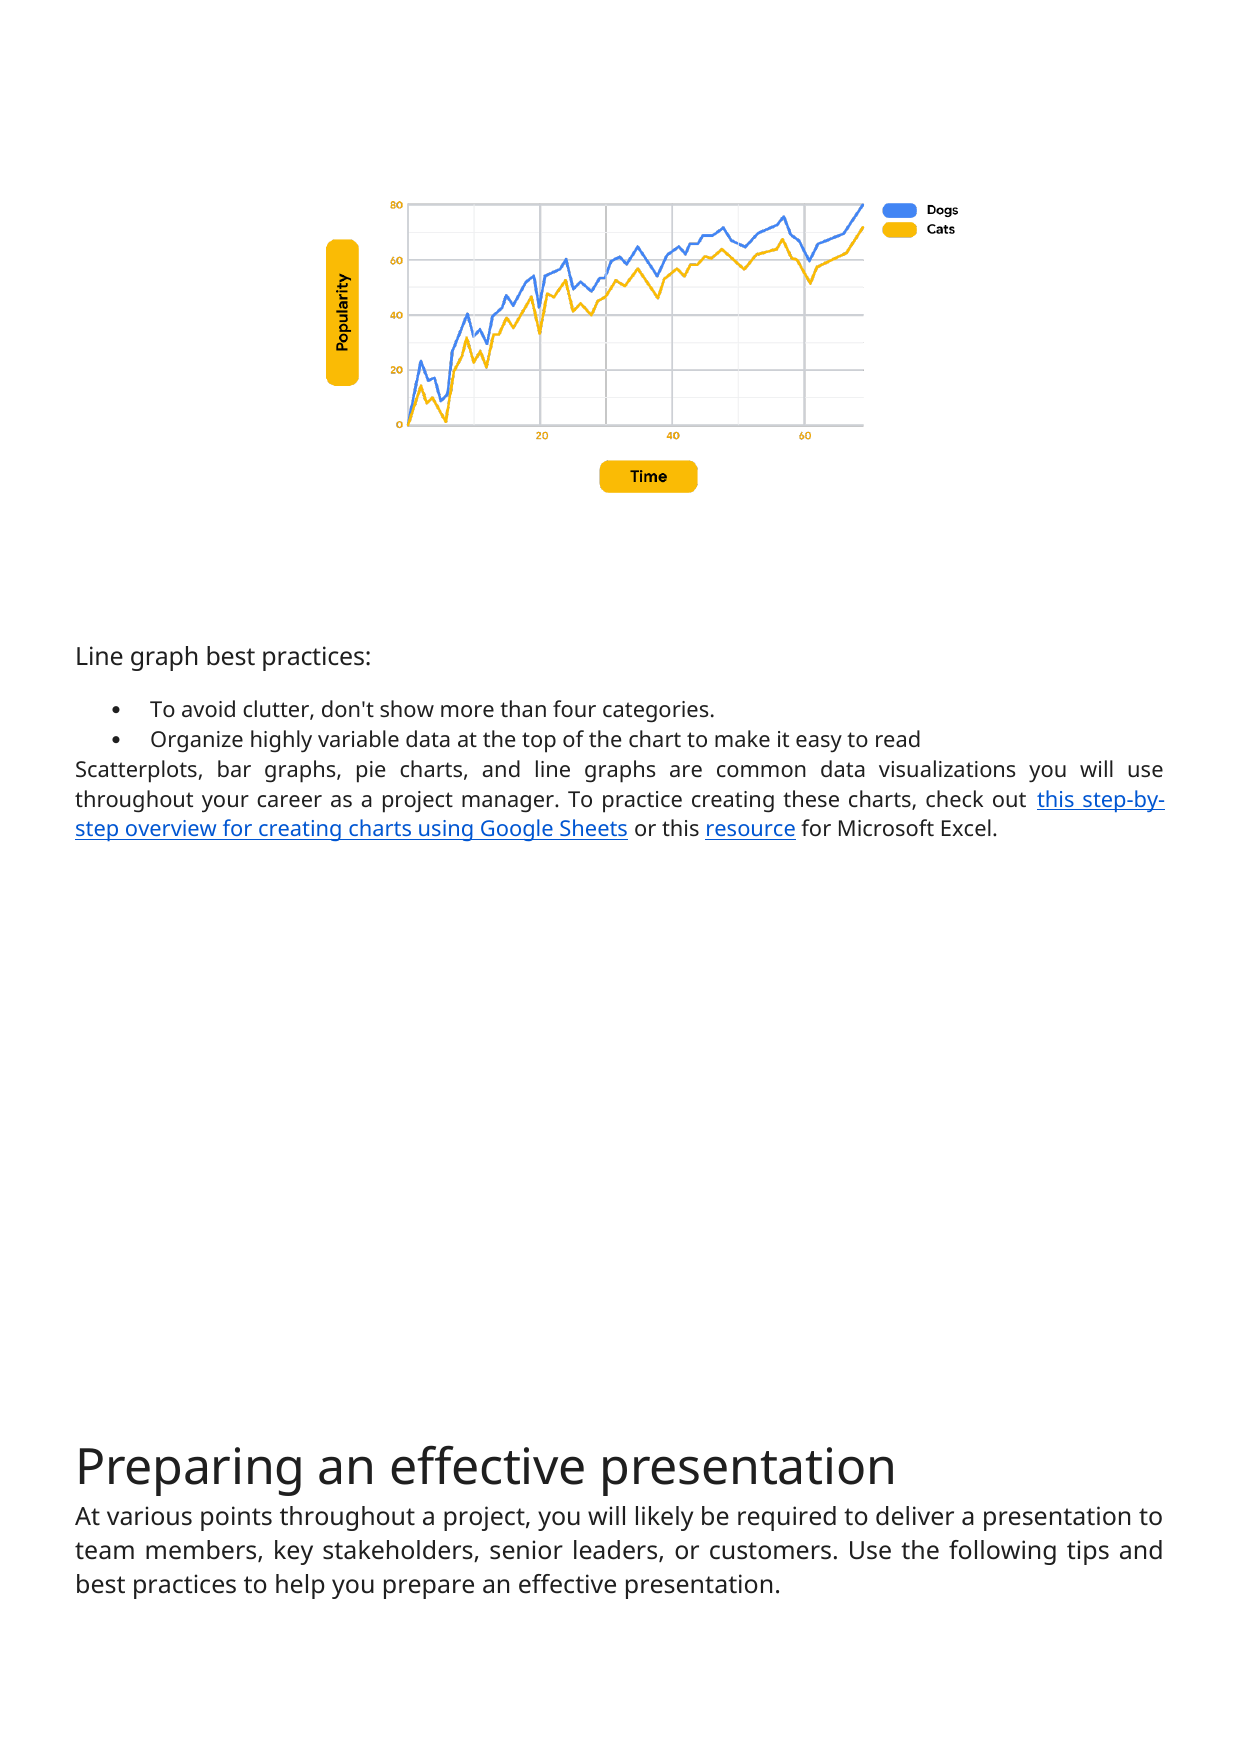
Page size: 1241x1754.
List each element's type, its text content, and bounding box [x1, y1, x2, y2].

subtitle Line graph best practices: [75, 639, 1165, 673]
subtitle Preparing an effective presentation [75, 1431, 1165, 1499]
list To avoid clutter, don't show more than four categories. [112, 694, 1165, 724]
text Scatterplots, bar graphs, pie charts, and line graphs are common data visualizations you will use throughout your career as a project manager. To practice creating these charts, check out this step-by-step overview for creating charts using Google Sheets or this resource for Microsoft Excel. [75, 754, 1165, 843]
text At various points throughout a project, you will likely be required to deliver a presentation to team members, key stakeholders, senior leaders, or customers. Use the following tips and best practices to help you prepare an effective presentation. [75, 1499, 1165, 1601]
list Organize highly variable data at the top of the chart to make it easy to read [112, 724, 1165, 754]
picture [170, 75, 1071, 587]
